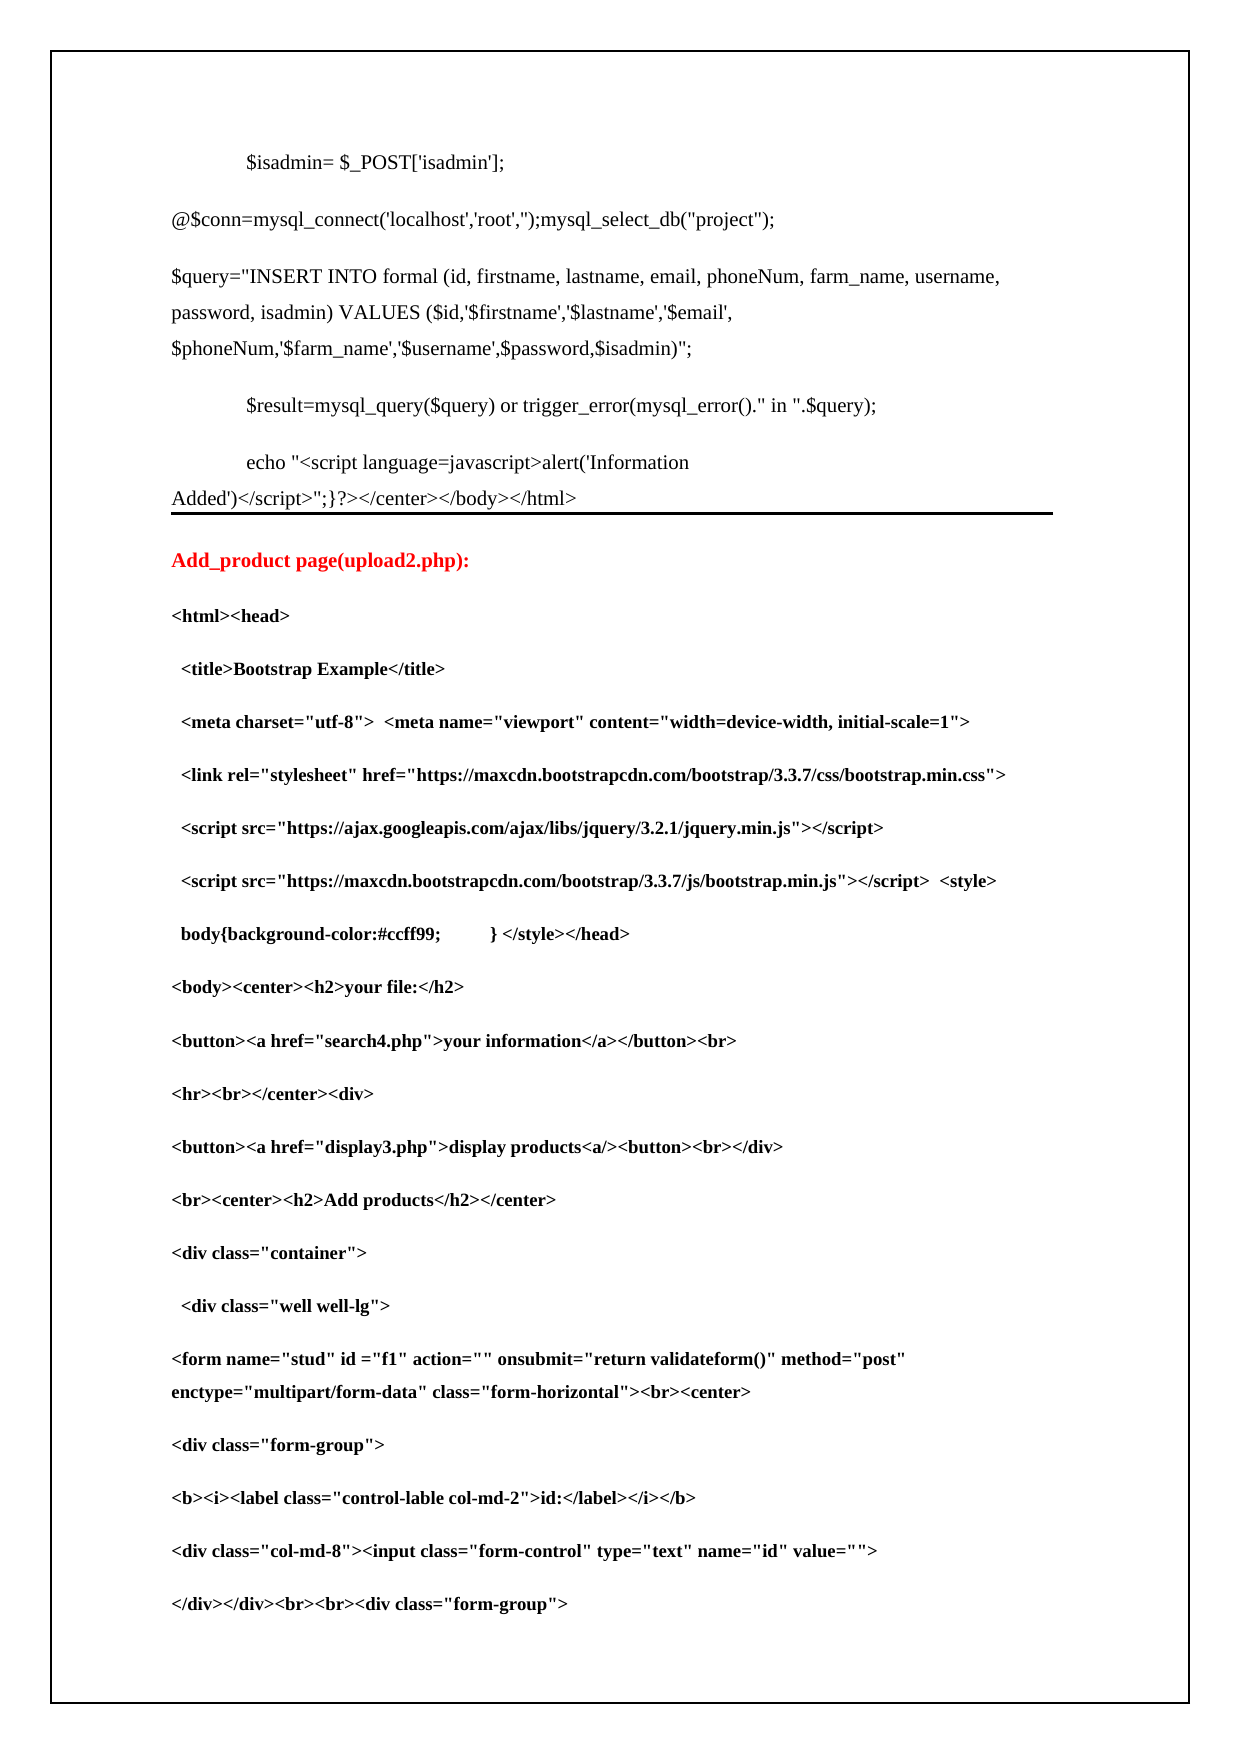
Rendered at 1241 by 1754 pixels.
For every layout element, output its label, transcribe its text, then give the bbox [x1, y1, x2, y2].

text <script src="https://ajax.googleapis.com/ajax/libs/jquery/3.2.1/jquery.min.js"></script> [171, 817, 1053, 839]
text <form name="stud" id ="f1" action="" onsubmit="return validateform()" method="post" enctype="multipart/form-data" class="form-horizontal"><br><center> [171, 1348, 1053, 1402]
text @$conn=mysql_connect('localhost','root','');mysql_select_db("project"); [171, 207, 1053, 231]
text <div class="container"> [171, 1242, 1053, 1264]
text Add_product page(upload2.php): [171, 548, 1053, 572]
text <div class="form-group"> [171, 1434, 1053, 1455]
text <script src="https://maxcdn.bootstrapcdn.com/bootstrap/3.3.7/js/bootstrap.min.js"></script> <style> [171, 870, 1053, 892]
text <button><a href="search4.php">your information</a></button><br> [171, 1029, 1053, 1051]
text </div></div><br><br><div class="form-group"> [171, 1593, 1053, 1615]
text <b><i><label class="control-lable col-md-2">id:</label></i></b> [171, 1487, 1053, 1508]
text $isadmin= $_POST['isadmin']; [171, 150, 1053, 174]
text <div class="well well-lg"> [171, 1295, 1053, 1317]
text <html><head> [171, 604, 1053, 626]
text <hr><br></center><div> [171, 1083, 1053, 1104]
text <body><center><h2>your file:</h2> [171, 976, 1053, 998]
text <link rel="stylesheet" href="https://maxcdn.bootstrapcdn.com/bootstrap/3.3.7/css/bootstrap.min.css"> [171, 764, 1053, 786]
text <meta charset="utf-8"> <meta name="viewport" content="width=device-width, initial-scale=1"> [171, 711, 1053, 732]
text body{background-color:#ccff99; } </style></head> [171, 923, 1053, 945]
text $result=mysql_query($query) or trigger_error(mysql_error()." in ".$query); [171, 393, 1053, 417]
text $query="INSERT INTO formal (id, firstname, lastname, email, phoneNum, farm_name, username, password, isadmin) VALUES ($id,'$firstname','$lastname','$email',$phoneNum,'$farm_name','$username',$password,$isadmin)"; [171, 264, 1053, 360]
text <br><center><h2>Add products</h2></center> [171, 1189, 1053, 1211]
text <title>Bootstrap Example</title> [171, 658, 1053, 679]
text <button><a href="display3.php">display products<a/><button><br></div> [171, 1136, 1053, 1157]
text echo "<script language=javascript>alert('Information Added')</script>";}?></center></body></html> [171, 449, 1053, 512]
text <div class="col-md-8"><input class="form-control" type="text" name="id" value=""> [171, 1540, 1053, 1562]
